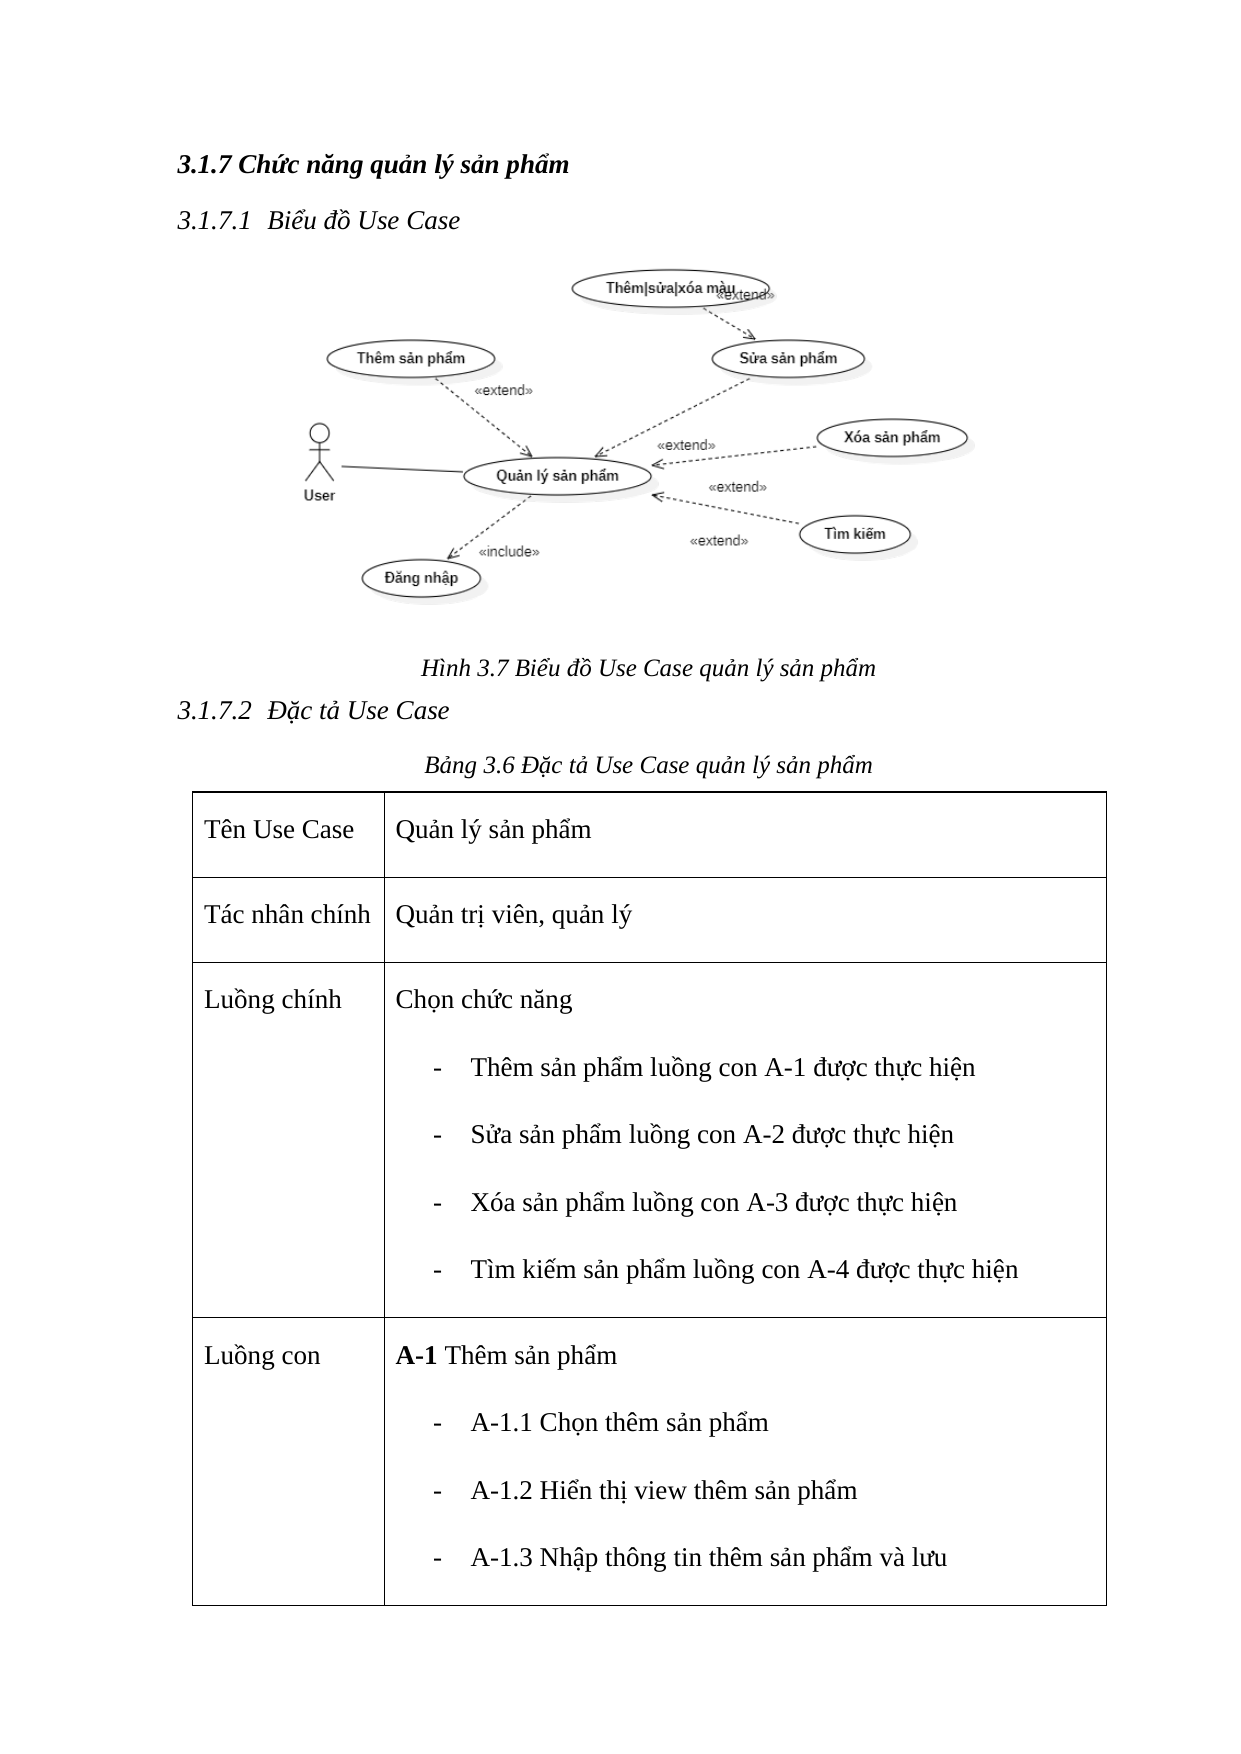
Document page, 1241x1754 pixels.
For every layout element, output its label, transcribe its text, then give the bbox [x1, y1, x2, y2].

subtitle Đặc tả Use Case [177, 694, 1122, 725]
picture [288, 260, 1011, 641]
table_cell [385, 1318, 1106, 1605]
table_header Quản lý sản phẩm [385, 793, 1106, 877]
table_cell Luồng con [193, 1318, 384, 1605]
table_cell Chọn chức năng Thêm sản phẩm luồng con A-1 được thực hiện Sửa sản phẩm luồng con A-2 được thực hiện Xóa sản phẩm luồng con A-3 được thực hiện Tìm kiếm sản phẩm luồng con A-4 được thực hiện [385, 963, 1106, 1317]
table_cell Quản trị viên, quản lý [385, 878, 1106, 962]
subtitle Biểu đồ Use Case [177, 204, 1122, 235]
subtitle Chức năng quản lý sản phẩm [177, 148, 1122, 179]
text Bảng 3.6 Đặc tả Use Case quản lý sản phẩm [177, 750, 1122, 779]
table_cell Luồng chính [193, 963, 384, 1317]
text Hình 3.7 Biểu đồ Use Case quản lý sản phẩm [177, 653, 1122, 681]
table_cell Tác nhân chính [193, 878, 384, 962]
table_header Tên Use Case [193, 793, 384, 877]
